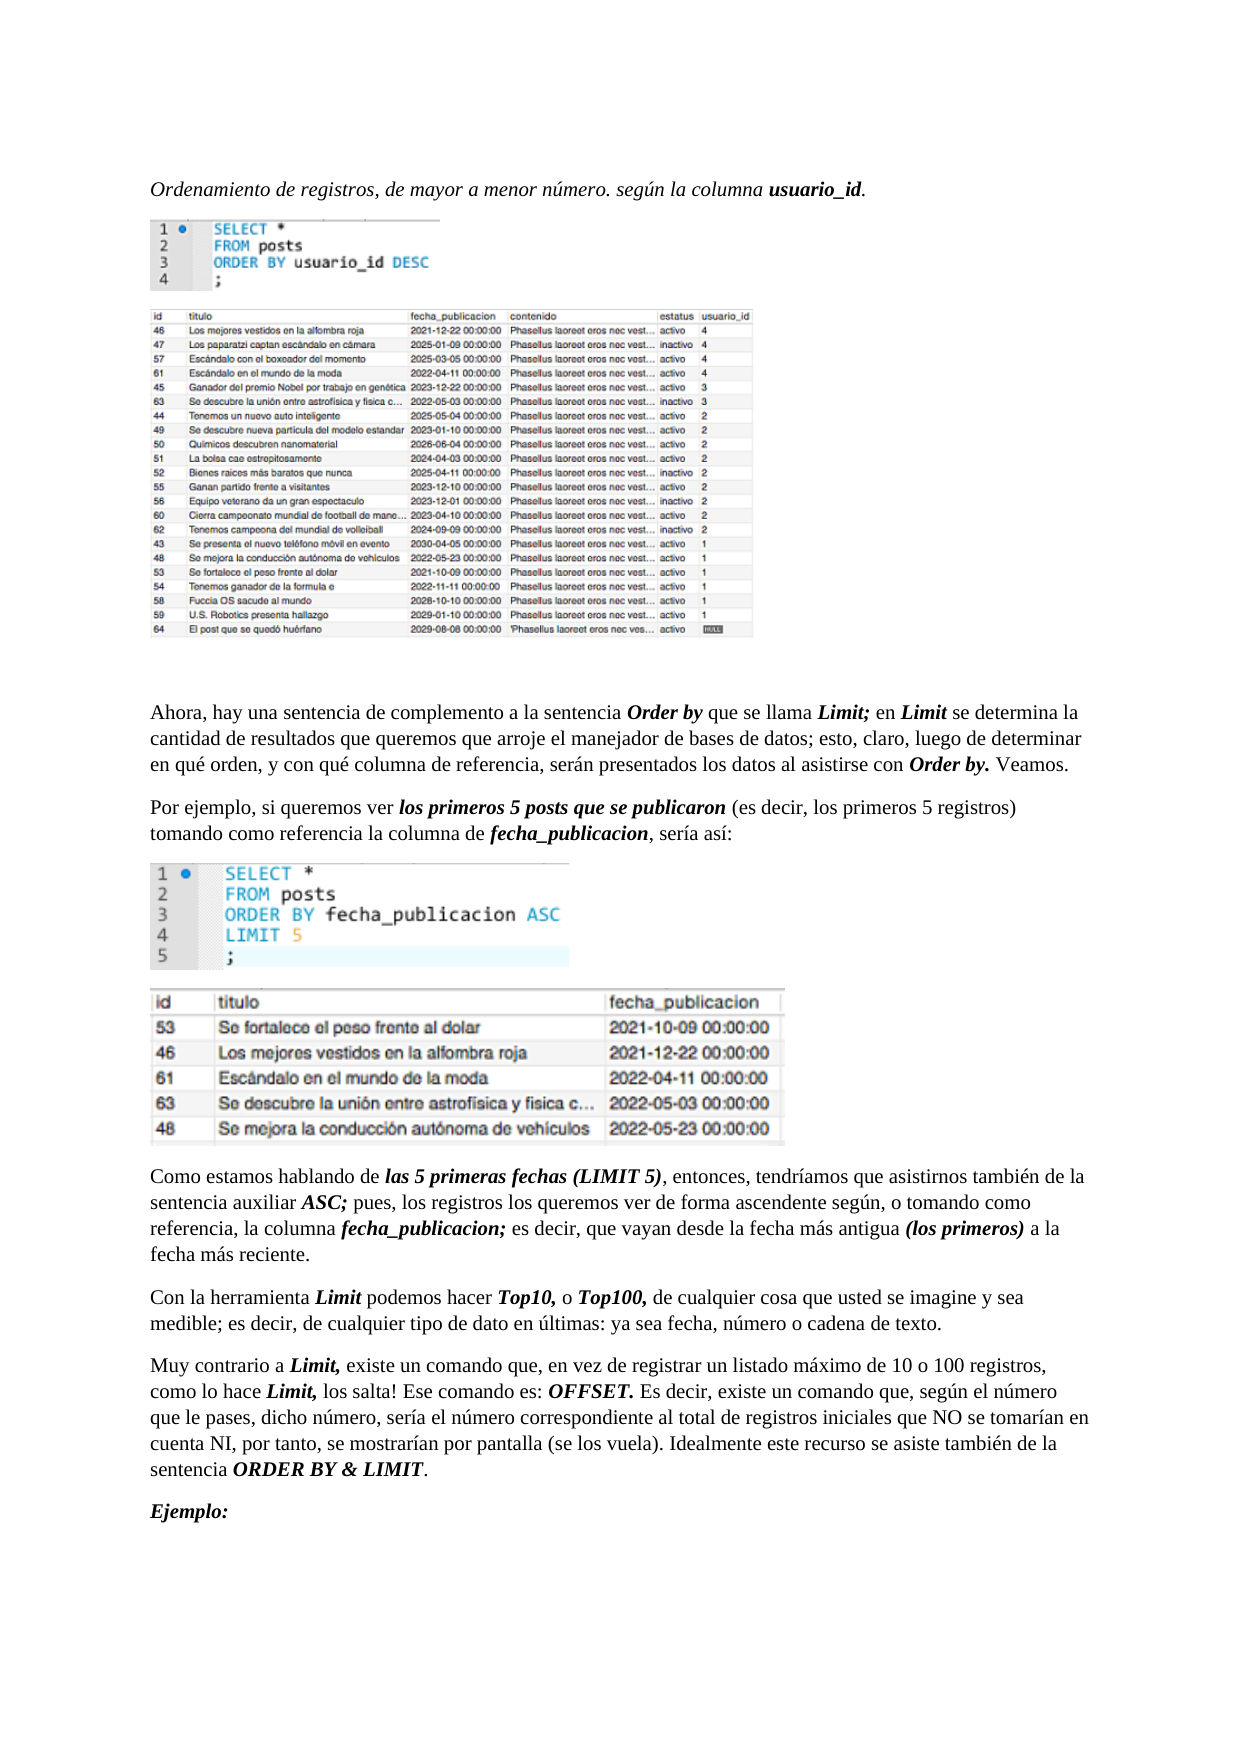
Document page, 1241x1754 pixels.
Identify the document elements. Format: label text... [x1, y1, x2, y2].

picture [150, 219, 440, 291]
text Como estamos hablando de las 5 primeras fechas (LIMIT 5), entonces, tendríamos que asistirnos también de la sentencia auxiliar ASC; pues, los registros los queremos ver de forma ascendente según, o tomando como referencia, la columna fecha_publicacion; es decir, que vayan desde la fecha más antigua (los primeros) a la fecha más reciente. [150, 1164, 1090, 1266]
text Ordenamiento de registros, de mayor a menor número. según la columna usuario_id. [150, 177, 1090, 201]
text Con la herramienta Limit podemos hacer Top10, o Top100, de cualquier cosa que usted se imagine y sea medible; es decir, de cualquier tipo de dato en últimas: ya sea fecha, número o cadena de texto. [150, 1284, 1090, 1334]
picture [150, 988, 785, 1146]
text Muy contrario a Limit, existe un comando que, en vez de registrar un listado máximo de 10 o 100 registros, como lo hace Limit, los salta! Ese comando es: OFFSET. Es decir, existe un comando que, según el número que le pases, dicho número, sería el número correspondiente al total de registros iniciales que NO se tomarían en cuenta NI, por tanto, se mostrarían por pantalla (se los vuela). Idealmente este recurso se asiste también de la sentencia ORDER BY & LIMIT. [150, 1353, 1090, 1481]
text Ejemplo: [150, 1499, 1090, 1523]
text Por ejemplo, si queremos ver los primeros 5 posts que se publicaron (es decir, los primeros 5 registros) tomando como referencia la columna de fecha_publicacion, sería así: [150, 795, 1090, 845]
picture [150, 863, 570, 970]
picture [150, 309, 754, 638]
text Ahora, hay una sentencia de complemento a la sentencia Order by que se llama Limit; en Limit se determina la cantidad de resultados que queremos que arroje el manejador de bases de datos; esto, claro, luego de determinar en qué orden, y con qué columna de referencia, serán presentados los datos al asistirse con Order by. Veamos. [150, 700, 1090, 776]
